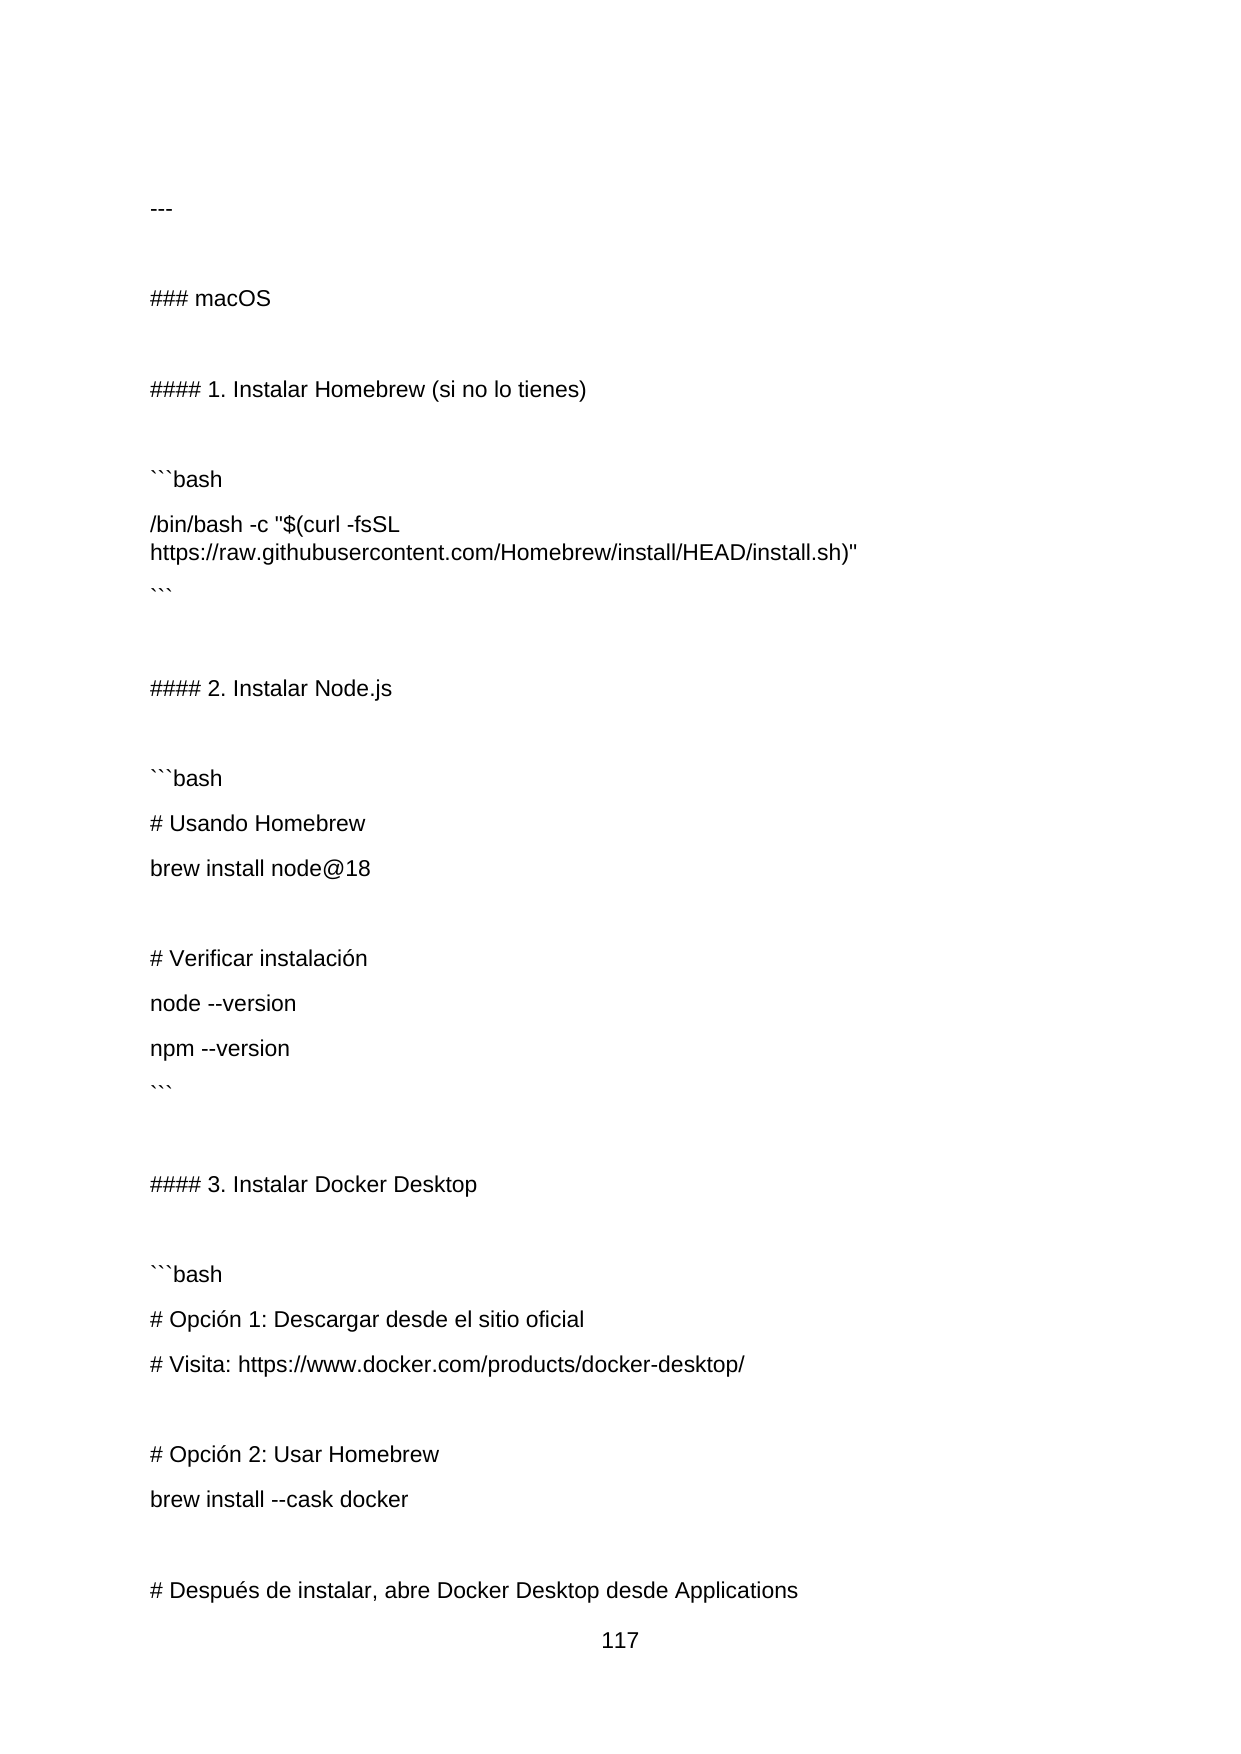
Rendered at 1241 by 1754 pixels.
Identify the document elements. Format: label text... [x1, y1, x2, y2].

text # Después de instalar, abre Docker Desktop desde Applications [150, 1577, 1090, 1603]
text ```bash [150, 466, 1090, 492]
text # Opción 2: Usar Homebrew [150, 1441, 1090, 1468]
text # Verificar instalación [150, 945, 1090, 972]
text # Visita: https://www.docker.com/products/docker-desktop/ [150, 1351, 1090, 1377]
text ```bash [150, 765, 1090, 791]
text ### macOS [150, 285, 1090, 312]
text node --version [150, 990, 1090, 1017]
text /bin/bash -c "$(curl -fsSL https://raw.githubusercontent.com/Homebrew/install/HEAD/install.sh)" [150, 511, 1090, 566]
text brew install --cask docker [150, 1486, 1090, 1513]
text # Opción 1: Descargar desde el sitio oficial [150, 1306, 1090, 1332]
text ``` [150, 584, 1090, 611]
text #### 3. Instalar Docker Desktop [150, 1171, 1090, 1197]
text brew install node@18 [150, 855, 1090, 881]
text npm --version [150, 1035, 1090, 1062]
text #### 1. Instalar Homebrew (si no lo tienes) [150, 376, 1090, 402]
text ``` [150, 1081, 1090, 1107]
text --- [150, 195, 1090, 221]
text # Usando Homebrew [150, 810, 1090, 836]
text ```bash [150, 1261, 1090, 1287]
text #### 2. Instalar Node.js [150, 674, 1090, 701]
